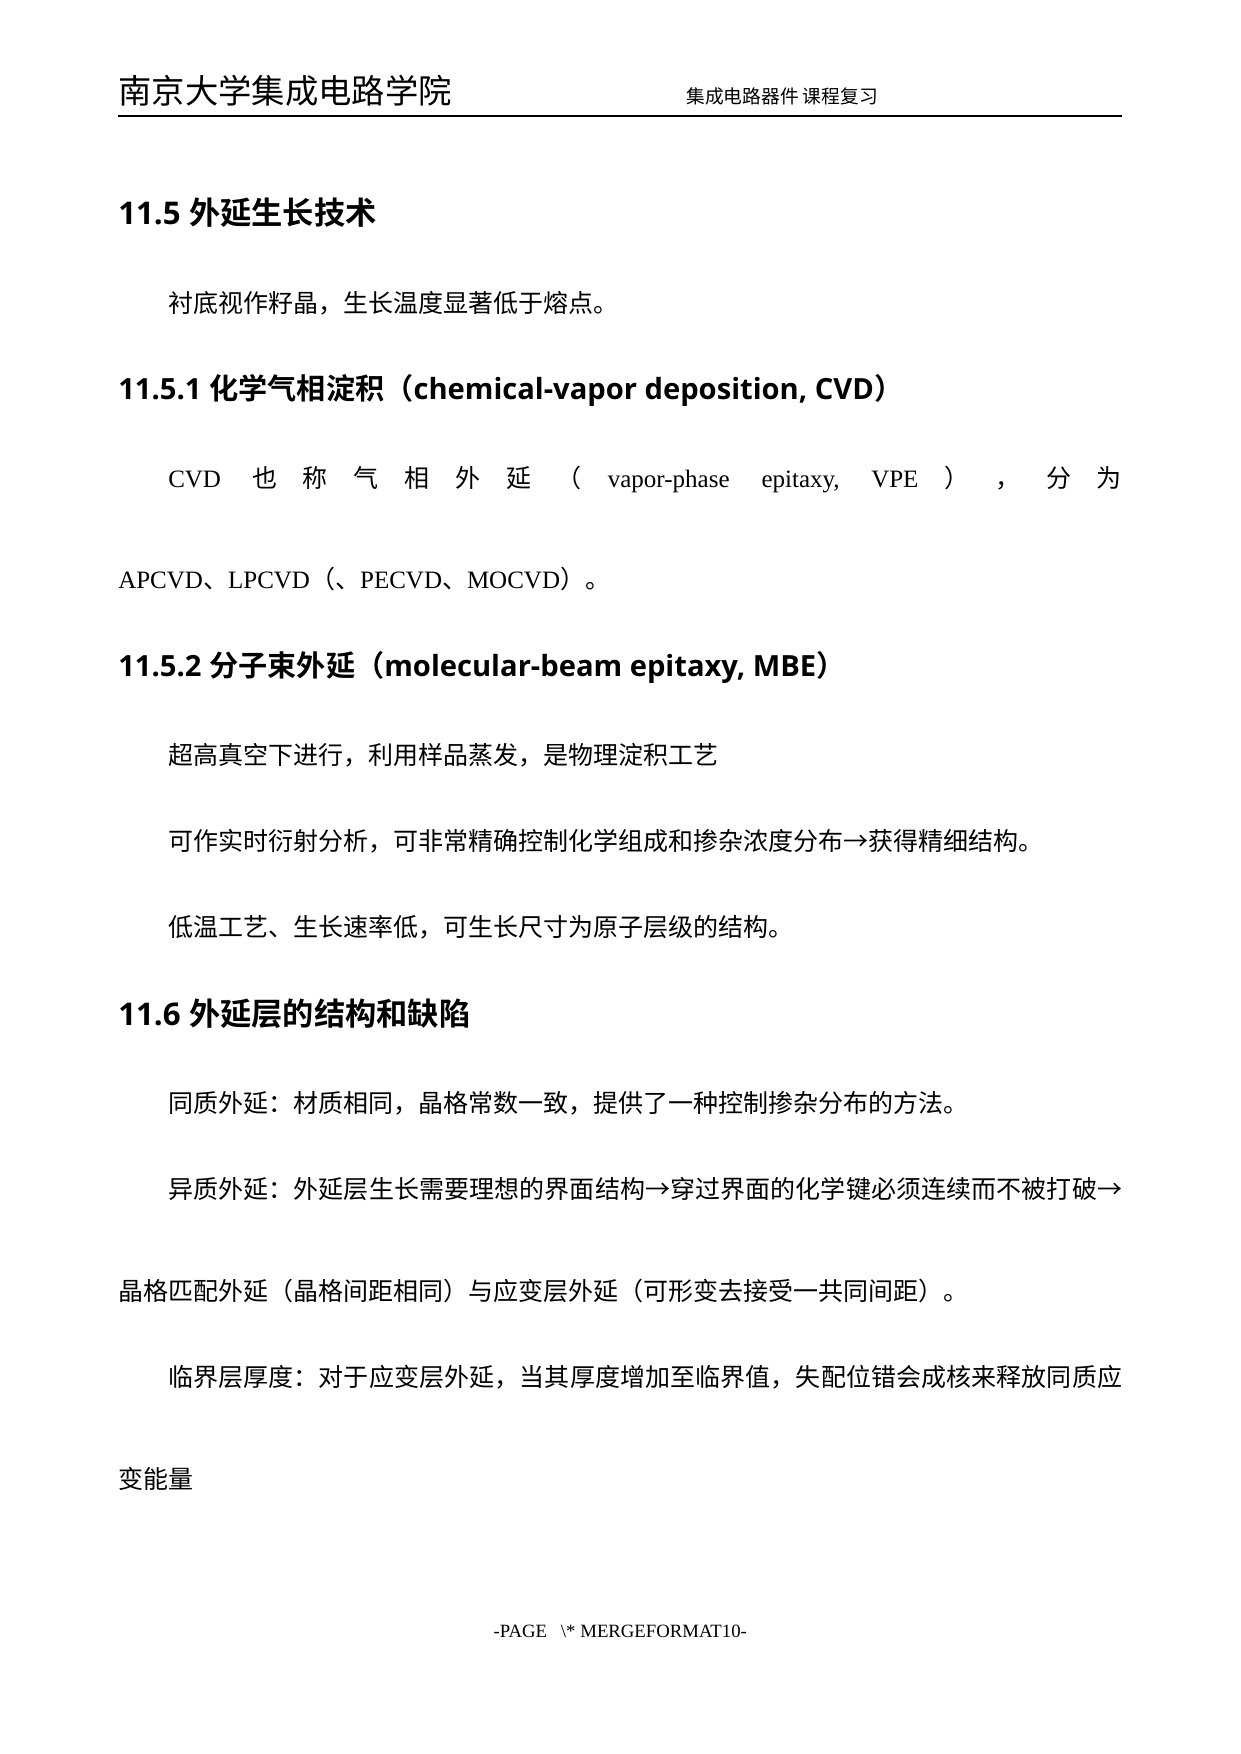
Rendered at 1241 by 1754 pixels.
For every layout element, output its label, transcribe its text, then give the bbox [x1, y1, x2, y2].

text 临界层厚度：对于应变层外延，当其厚度增加至临界值，失配位错会成核来释放同质应变能量 [118, 1342, 1122, 1512]
text 衬底视作籽晶，生长温度显著低于熔点。 [118, 267, 1122, 335]
text 可作实时衍射分析，可非常精确控制化学组成和掺杂浓度分布→获得精细结构。 [118, 805, 1122, 873]
text CVD也称气相外延（vapor-phase epitaxy, VPE），分为APCVD、LPCVD（、PECVD、MOCVD）。 [118, 442, 1122, 612]
subtitle 11.5.2 分子束外延（molecular-beam epitaxy, MBE） [118, 630, 1122, 698]
subtitle 11.5 外延生长技术 [118, 177, 1122, 244]
text 异质外延：外延层生长需要理想的界面结构→穿过界面的化学键必须连续而不被打破→晶格匹配外延（晶格间距相同）与应变层外延（可形变去接受一共同间距）。 [118, 1154, 1122, 1324]
subtitle 11.5.1 化学气相淀积（chemical-vapor deposition, CVD） [118, 353, 1122, 421]
text 超高真空下进行，利用样品蒸发，是物理淀积工艺 [118, 719, 1122, 787]
text 同质外延：材质相同，晶格常数一致，提供了一种控制掺杂分布的方法。 [118, 1068, 1122, 1136]
text 低温工艺、生长速率低，可生长尺寸为原子层级的结构。 [118, 891, 1122, 959]
subtitle 11.6 外延层的结构和缺陷 [118, 977, 1122, 1045]
